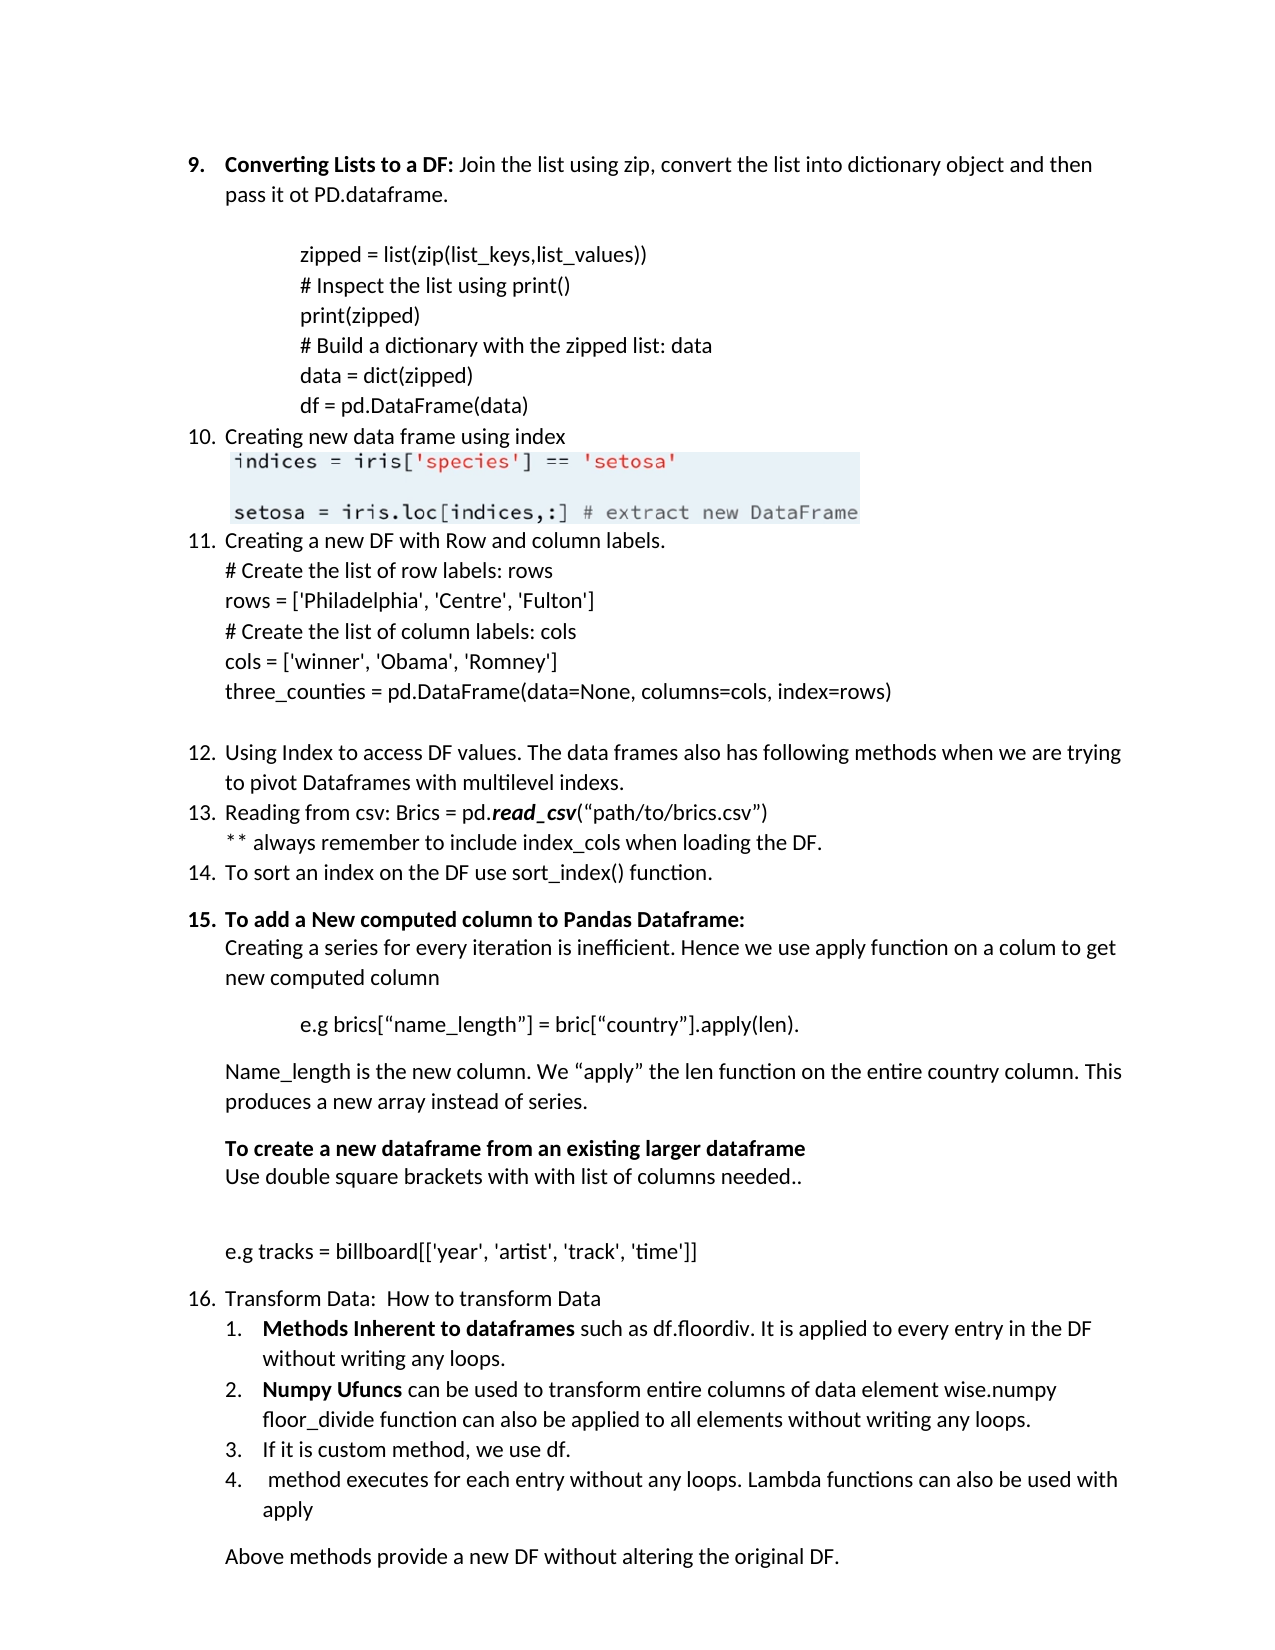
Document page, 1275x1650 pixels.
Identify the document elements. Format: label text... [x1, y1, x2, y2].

list Reading from csv: Brics = pd.read_csv(“path/to/brics.csv”) [187, 798, 1125, 826]
picture [230, 452, 860, 524]
list # Create the list of column labels: cols [225, 617, 1125, 645]
list Converting Lists to a DF: Join the list using zip, convert the list into dictionary object and then pass it ot PD.dataframe. [187, 150, 1125, 208]
list Transform Data: How to transform Data [187, 1284, 1125, 1312]
list To add a New computed column to Pandas Dataframe: [187, 905, 1125, 933]
list print(zipped) [300, 301, 1125, 329]
list # Create the list of row labels: rows [225, 556, 1125, 584]
list To sort an index on the DF use sort_index() function. [187, 858, 1125, 886]
list # Build a dictionary with the zipped list: data [300, 331, 1125, 359]
list Methods Inherent to dataframes such as df.floordiv. It is applied to every entry in the DF without writing any loops. [225, 1314, 1125, 1373]
text Above methods provide a new DF without altering the original DF. [225, 1542, 1125, 1571]
text Name_length is the new column. We “apply” the len function on the entire country column. This produces a new array instead of series. [225, 1057, 1125, 1116]
list method executes for each entry without any loops. Lambda functions can also be used with apply [225, 1465, 1125, 1524]
list cols = ['winner', 'Obama', 'Romney'] [225, 647, 1125, 675]
list three_counties = pd.DataFrame(data=None, columns=cols, index=rows) [225, 677, 1125, 705]
list Creating a new DF with Row and column labels. [187, 526, 1125, 554]
list If it is custom method, we use df. [225, 1435, 1125, 1463]
text To create a new dataframe from an existing larger dataframe [225, 1134, 1125, 1162]
text e.g brics[“name_length”] = bric[“country”].apply(len). [225, 1010, 1125, 1038]
list # Inspect the list using print() [300, 271, 1125, 299]
list Creating new data frame using index [187, 422, 1125, 450]
list Using Index to access DF values. The data frames also has following methods when we are trying to pivot Dataframes with multilevel indexs. [187, 738, 1125, 796]
text Creating a series for every iteration is inefficient. Hence we use apply function on a colum to get new computed column [225, 933, 1125, 992]
list data = dict(zipped) [300, 361, 1125, 389]
text e.g tracks = billboard[['year', 'artist', 'track', 'time']] [225, 1237, 1125, 1265]
list df = pd.DataFrame(data) [300, 392, 1125, 420]
list ** always remember to include index_cols when loading the DF. [225, 828, 1125, 856]
list rows = ['Philadelphia', 'Centre', 'Fulton'] [225, 587, 1125, 614]
list Numpy Ufuncs can be used to transform entire columns of data element wise.numpy floor_divide function can also be applied to all elements without writing any loops. [225, 1375, 1125, 1433]
list zipped = list(zip(list_keys,list_values)) [300, 241, 1125, 269]
text Use double square brackets with with list of columns needed.. [225, 1162, 1125, 1190]
